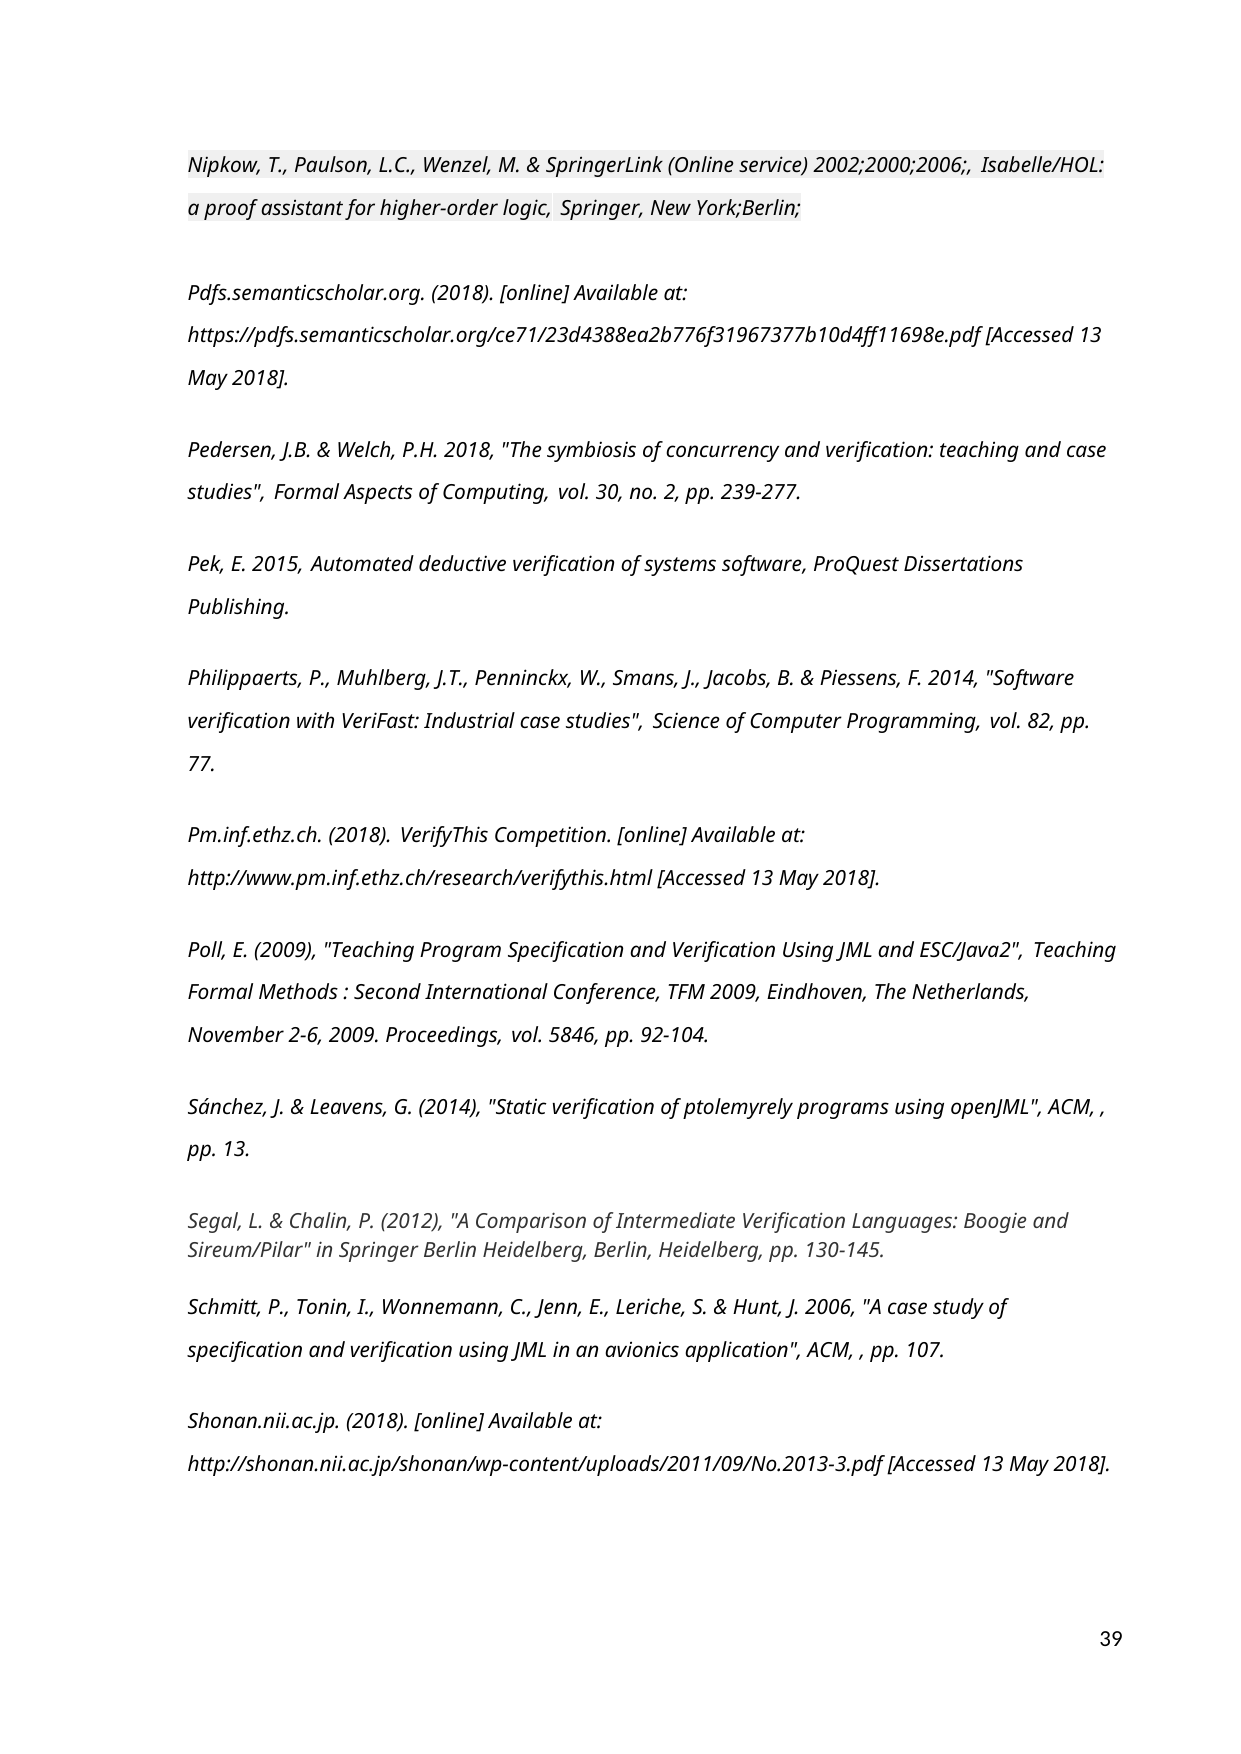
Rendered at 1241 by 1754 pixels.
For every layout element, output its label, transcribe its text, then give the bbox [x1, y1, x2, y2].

subtitle Nipkow, T., Paulson, L.C., Wenzel, M. & SpringerLink (Online service) 2002;2000;2006;, Isabelle/HOL: a proof assistant for higher-order logic, Springer, New York;Berlin; [187, 150, 1122, 221]
subtitle Pm.inf.ethz.ch. (2018). VerifyThis Competition. [online] Available at: http://www.pm.inf.ethz.ch/research/verifythis.html [Accessed 13 May 2018]. [187, 821, 1122, 892]
text Sánchez, J. & Leavens, G. (2014), "Static verification of ptolemyrely programs using openJML", ACM, , pp. 13. [187, 1092, 1122, 1163]
text Poll, E. (2009), "Teaching Program Specification and Verification Using JML and ESC/Java2", Teaching Formal Methods : Second International Conference, TFM 2009, Eindhoven, The Netherlands, November 2-6, 2009. Proceedings, vol. 5846, pp. 92-104. [187, 935, 1122, 1048]
text Schmitt, P., Tonin, I., Wonnemann, C., Jenn, E., Leriche, S. & Hunt, J. 2006, "A case study of specification and verification using JML in an avionics application", ACM, , pp. 107. [187, 1292, 1122, 1363]
text Segal, L. & Chalin, P. (2012), "A Comparison of Intermediate Verification Languages: Boogie and Sireum/Pilar" in Springer Berlin Heidelberg, Berlin, Heidelberg, pp. 130-145. [187, 1206, 1122, 1263]
subtitle Pdfs.semanticscholar.org. (2018). [online] Available at: https://pdfs.semanticscholar.org/ce71/23d4388ea2b776f31967377b10d4ff11698e.pdf [Accessed 13 May 2018]. [187, 278, 1122, 391]
text Pek, E. 2015, Automated deductive verification of systems software, ProQuest Dissertations Publishing. [187, 549, 1122, 620]
subtitle Shonan.nii.ac.jp. (2018). [online] Available at: http://shonan.nii.ac.jp/shonan/wp-content/uploads/2011/09/No.2013-3.pdf [Accessed 13 May 2018]. [187, 1407, 1122, 1478]
text Pedersen, J.B. & Welch, P.H. 2018, "The symbiosis of concurrency and verification: teaching and case studies", Formal Aspects of Computing, vol. 30, no. 2, pp. 239-277. [187, 435, 1122, 506]
text Philippaerts, P., Muhlberg, J.T., Penninckx, W., Smans, J., Jacobs, B. & Piessens, F. 2014, "Software verification with VeriFast: Industrial case studies", Science of Computer Programming, vol. 82, pp. 77. [187, 663, 1122, 777]
